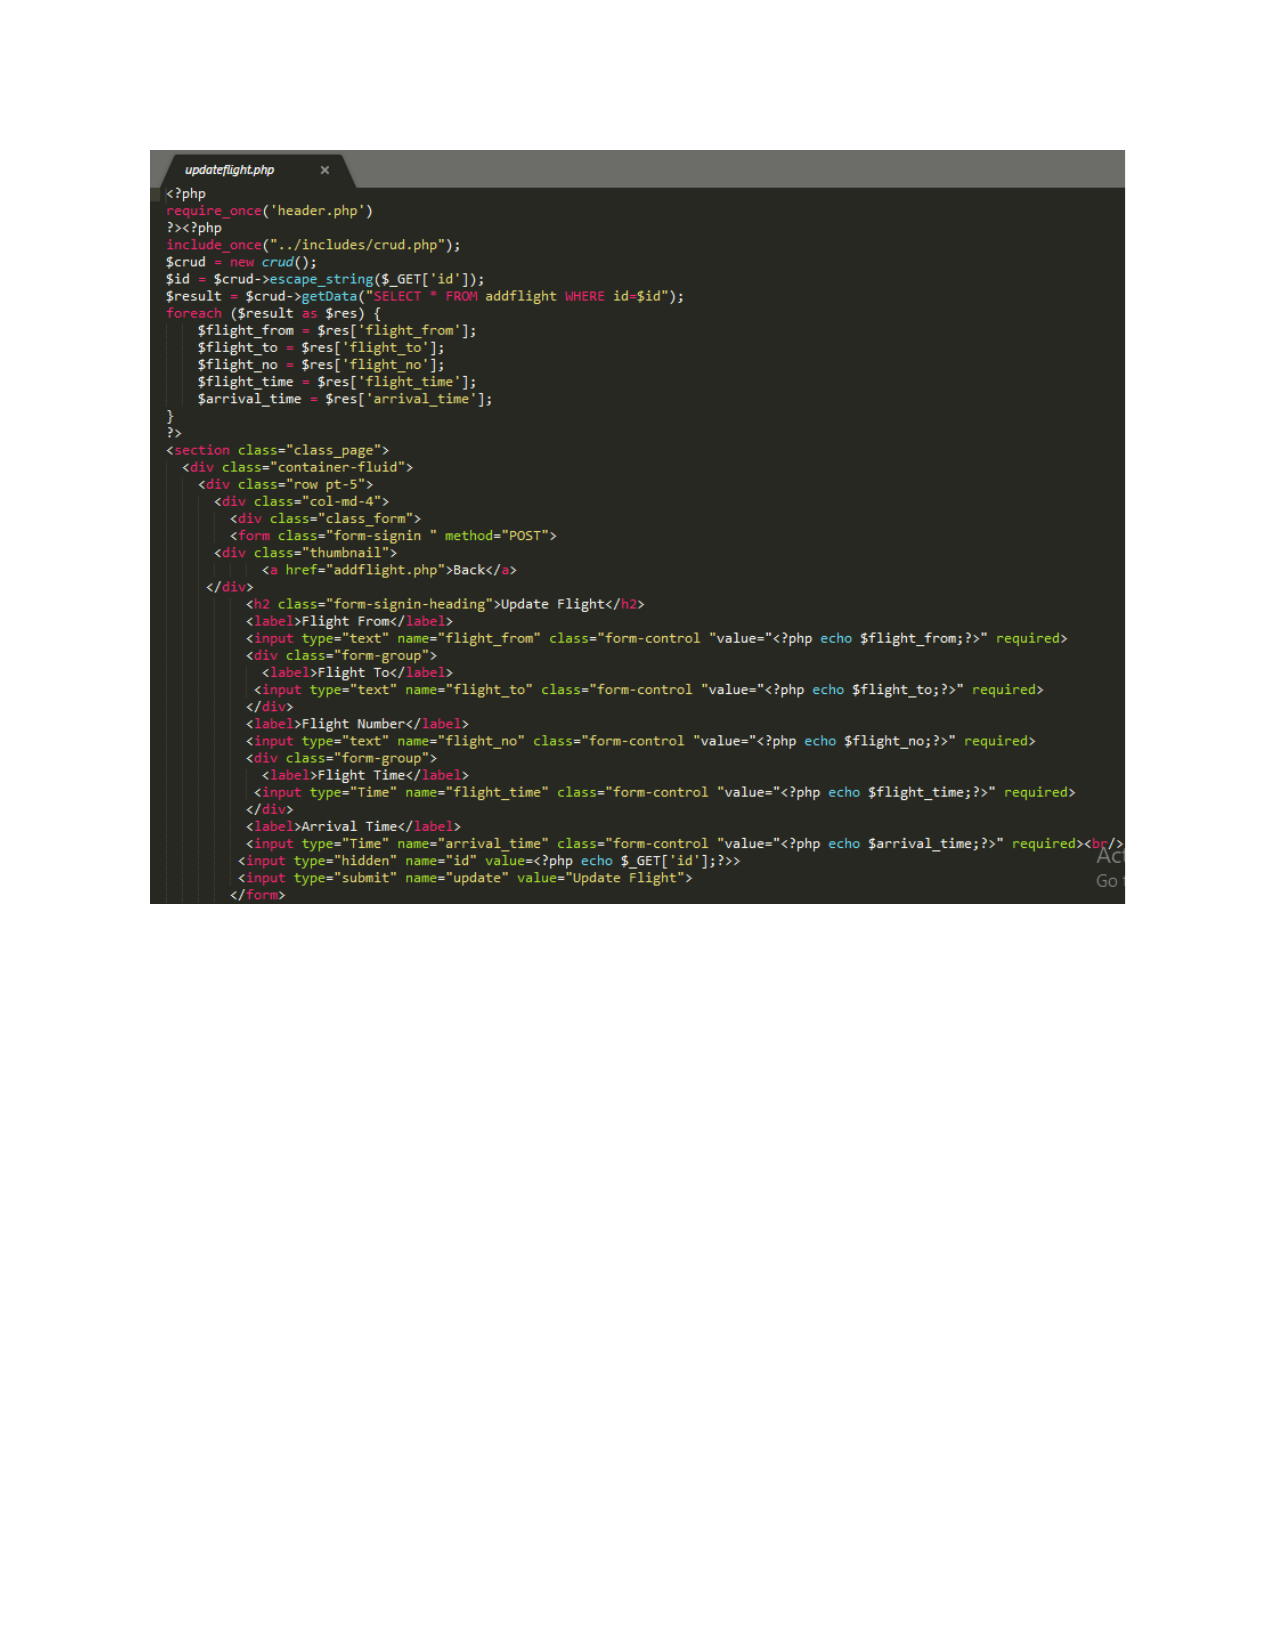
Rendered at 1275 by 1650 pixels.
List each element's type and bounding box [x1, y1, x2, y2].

picture [150, 150, 1125, 904]
